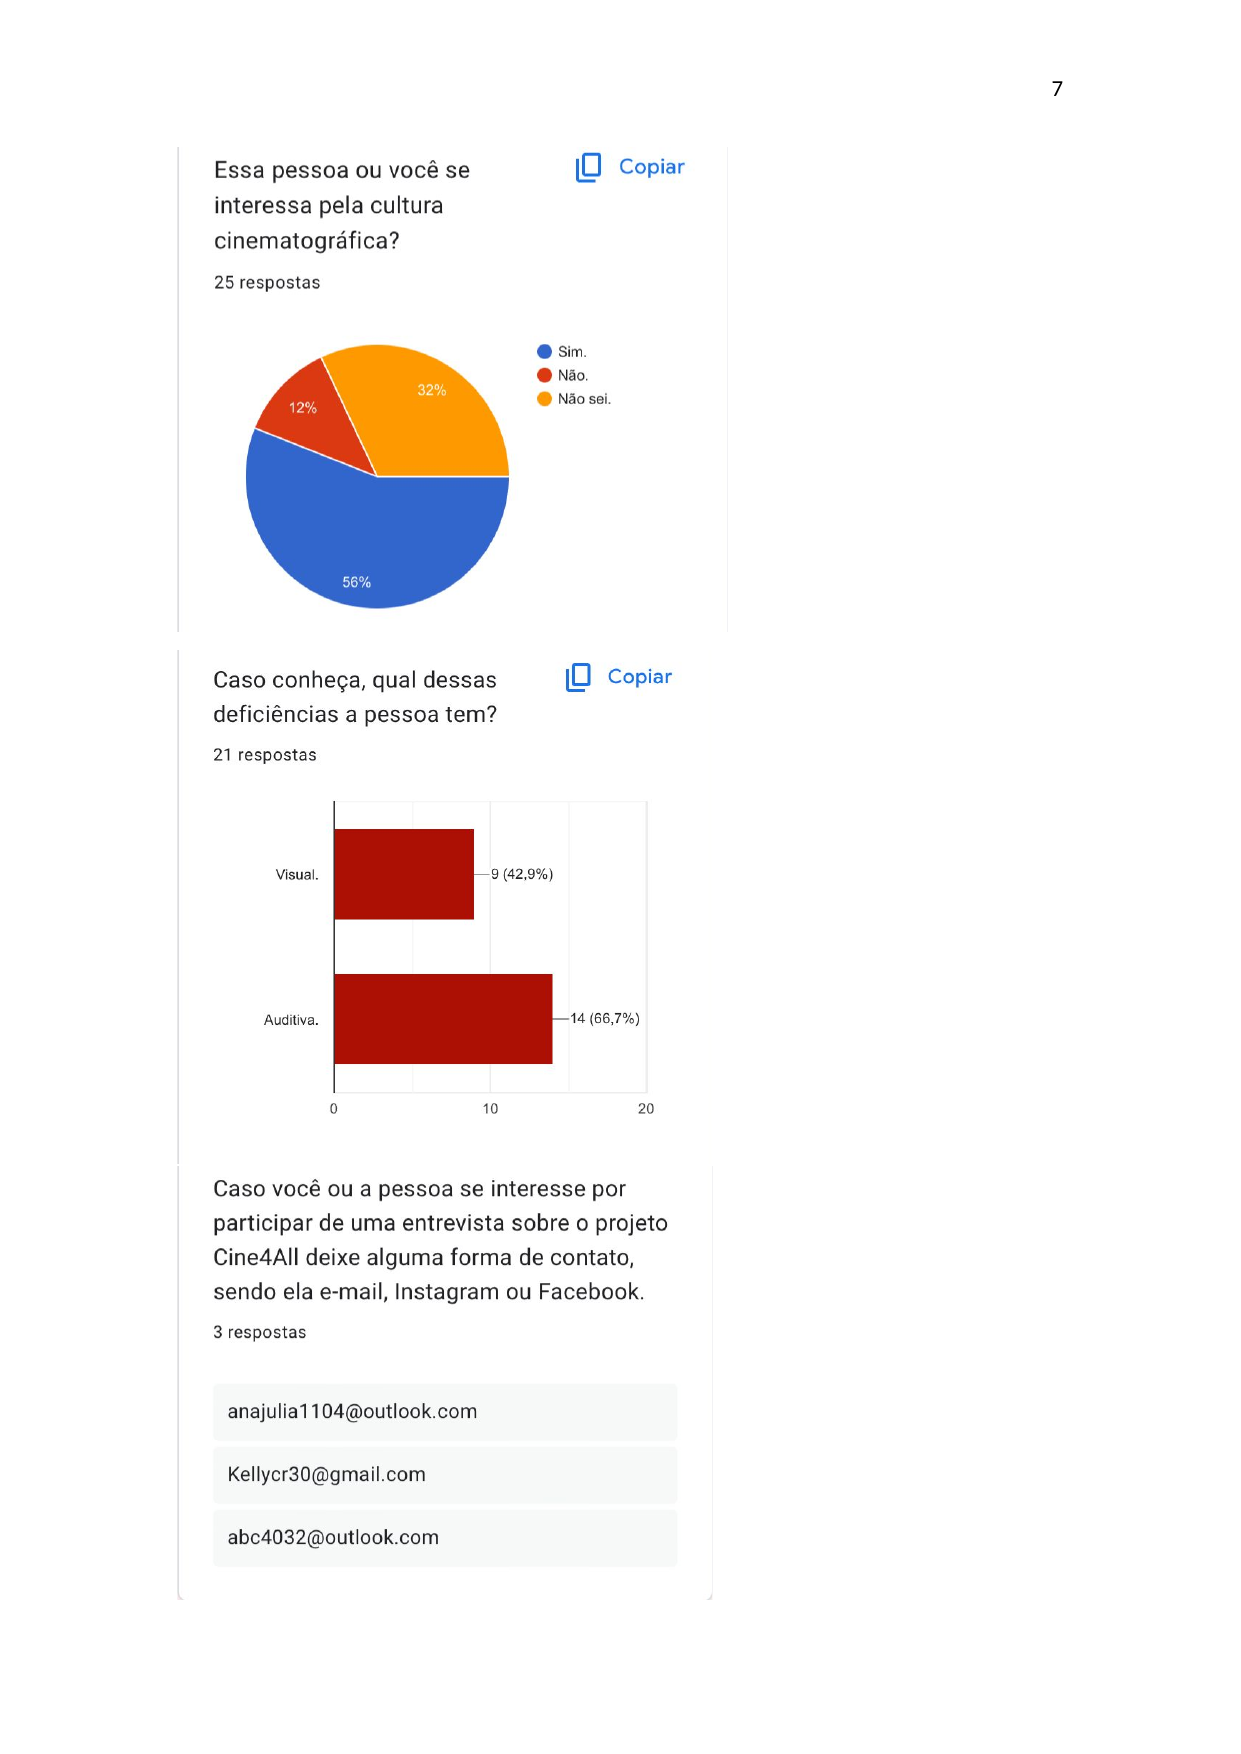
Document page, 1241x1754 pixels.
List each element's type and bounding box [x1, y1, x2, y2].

picture [177, 147, 728, 632]
picture [177, 1166, 713, 1600]
picture [177, 650, 713, 1164]
